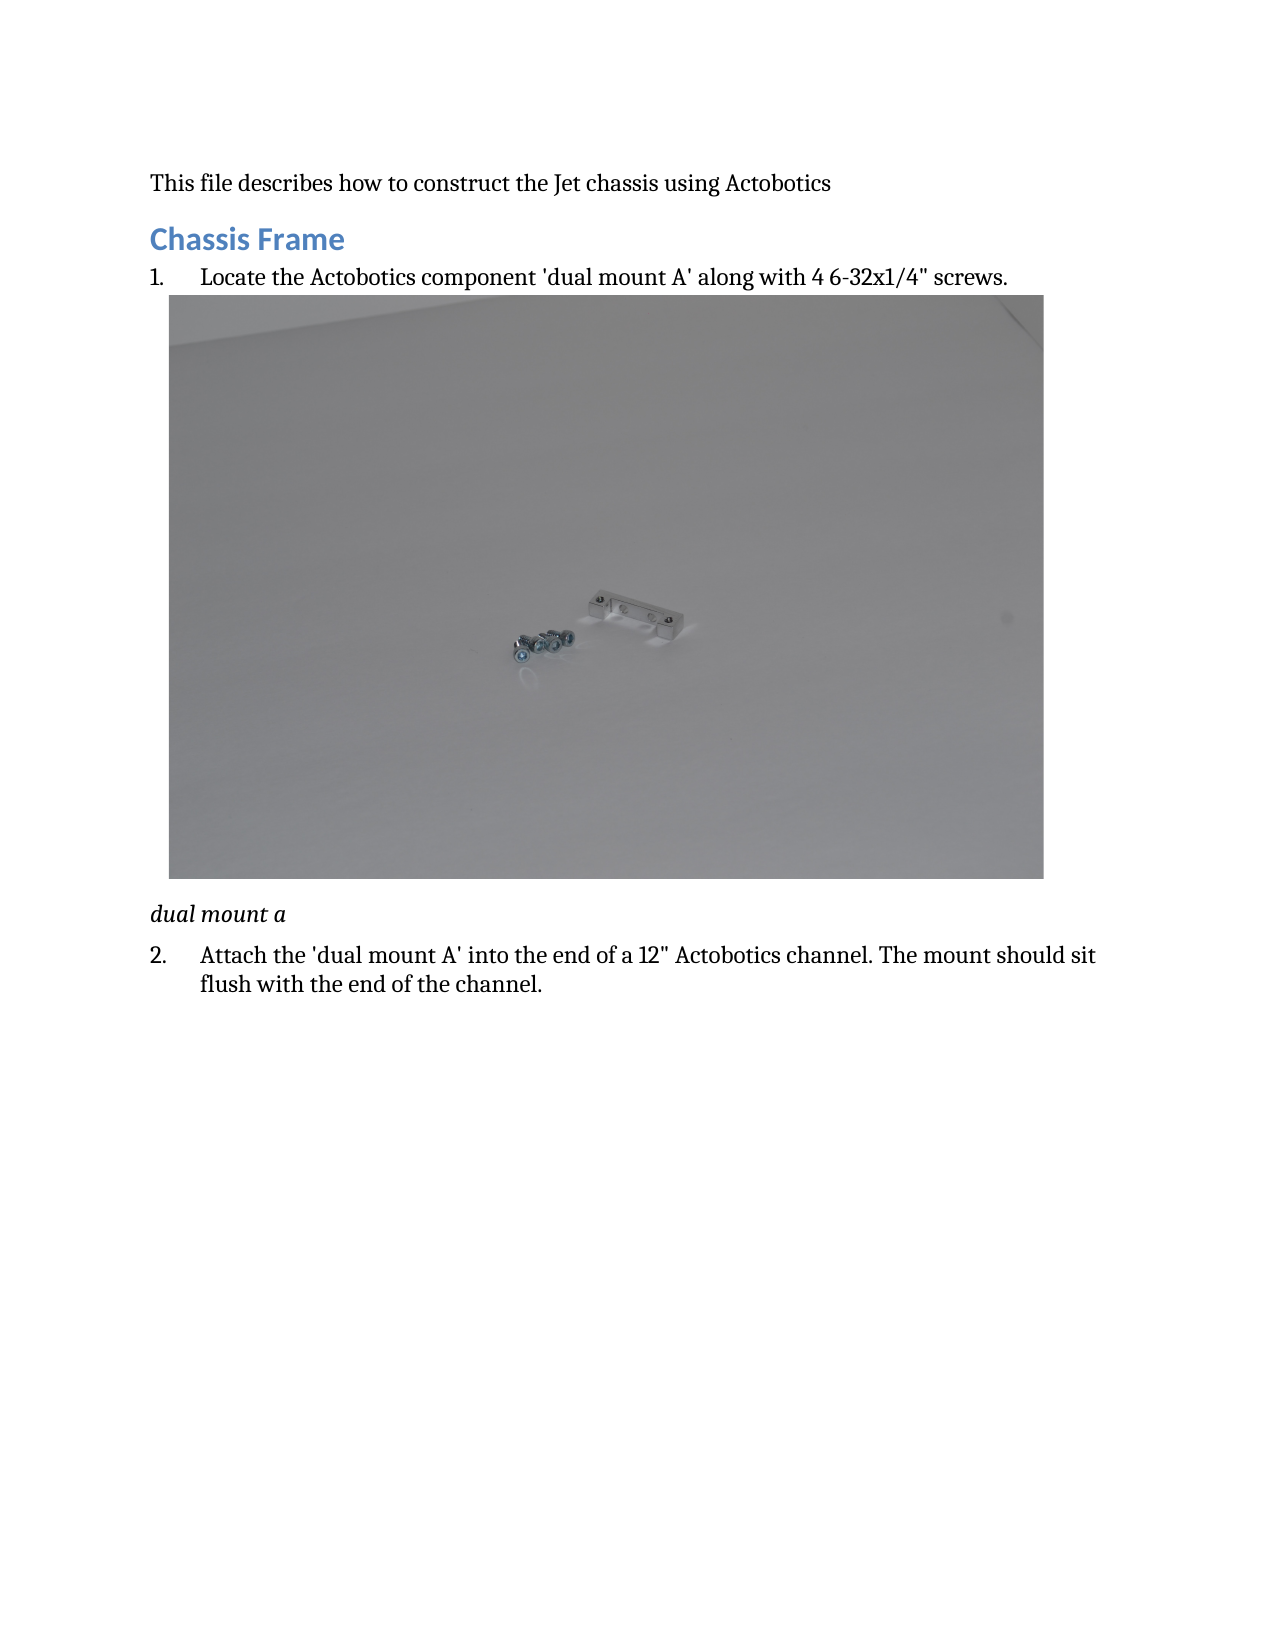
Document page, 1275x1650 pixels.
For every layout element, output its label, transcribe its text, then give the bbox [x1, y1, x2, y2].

subtitle Chassis Frame [150, 218, 1125, 259]
list Locate the Actobotics component 'dual mount A' along with 4 6-32x1/4" screws. [150, 263, 1125, 292]
list Attach the 'dual mount A' into the end of a 12" Actobotics channel. The mount should sit flush with the end of the channel. [150, 941, 1125, 998]
picture [168, 295, 1044, 879]
text dual mount a [150, 899, 1125, 928]
text This file describes how to construct the Jet chassis using Actobotics [150, 169, 1125, 197]
